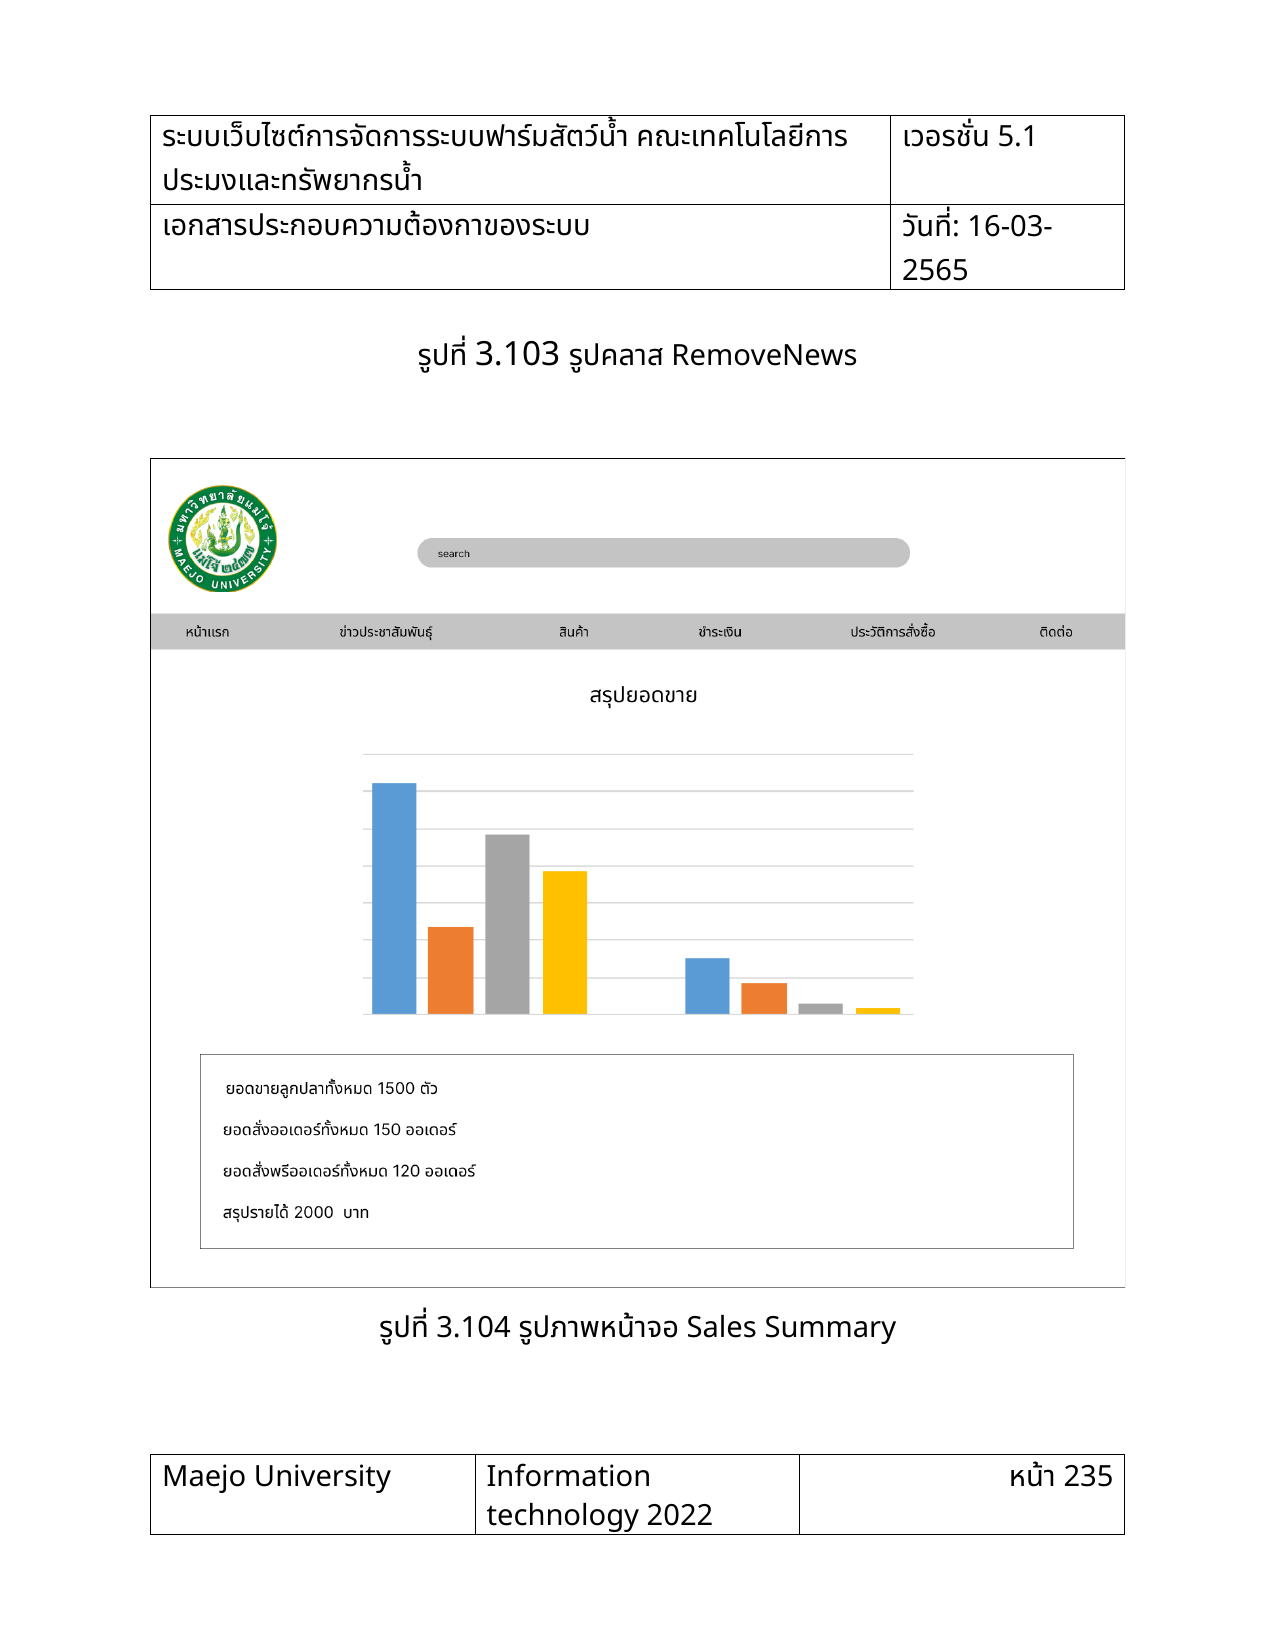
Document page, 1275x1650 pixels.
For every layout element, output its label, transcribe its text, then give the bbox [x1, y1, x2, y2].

text รูปที่ 3.103 รูปคลาส RemoveNews [150, 329, 1125, 378]
text รูปที่ 3.104 รูปภาพหน้าจอ Sales Summary [150, 1306, 1125, 1351]
picture [150, 458, 1125, 1288]
